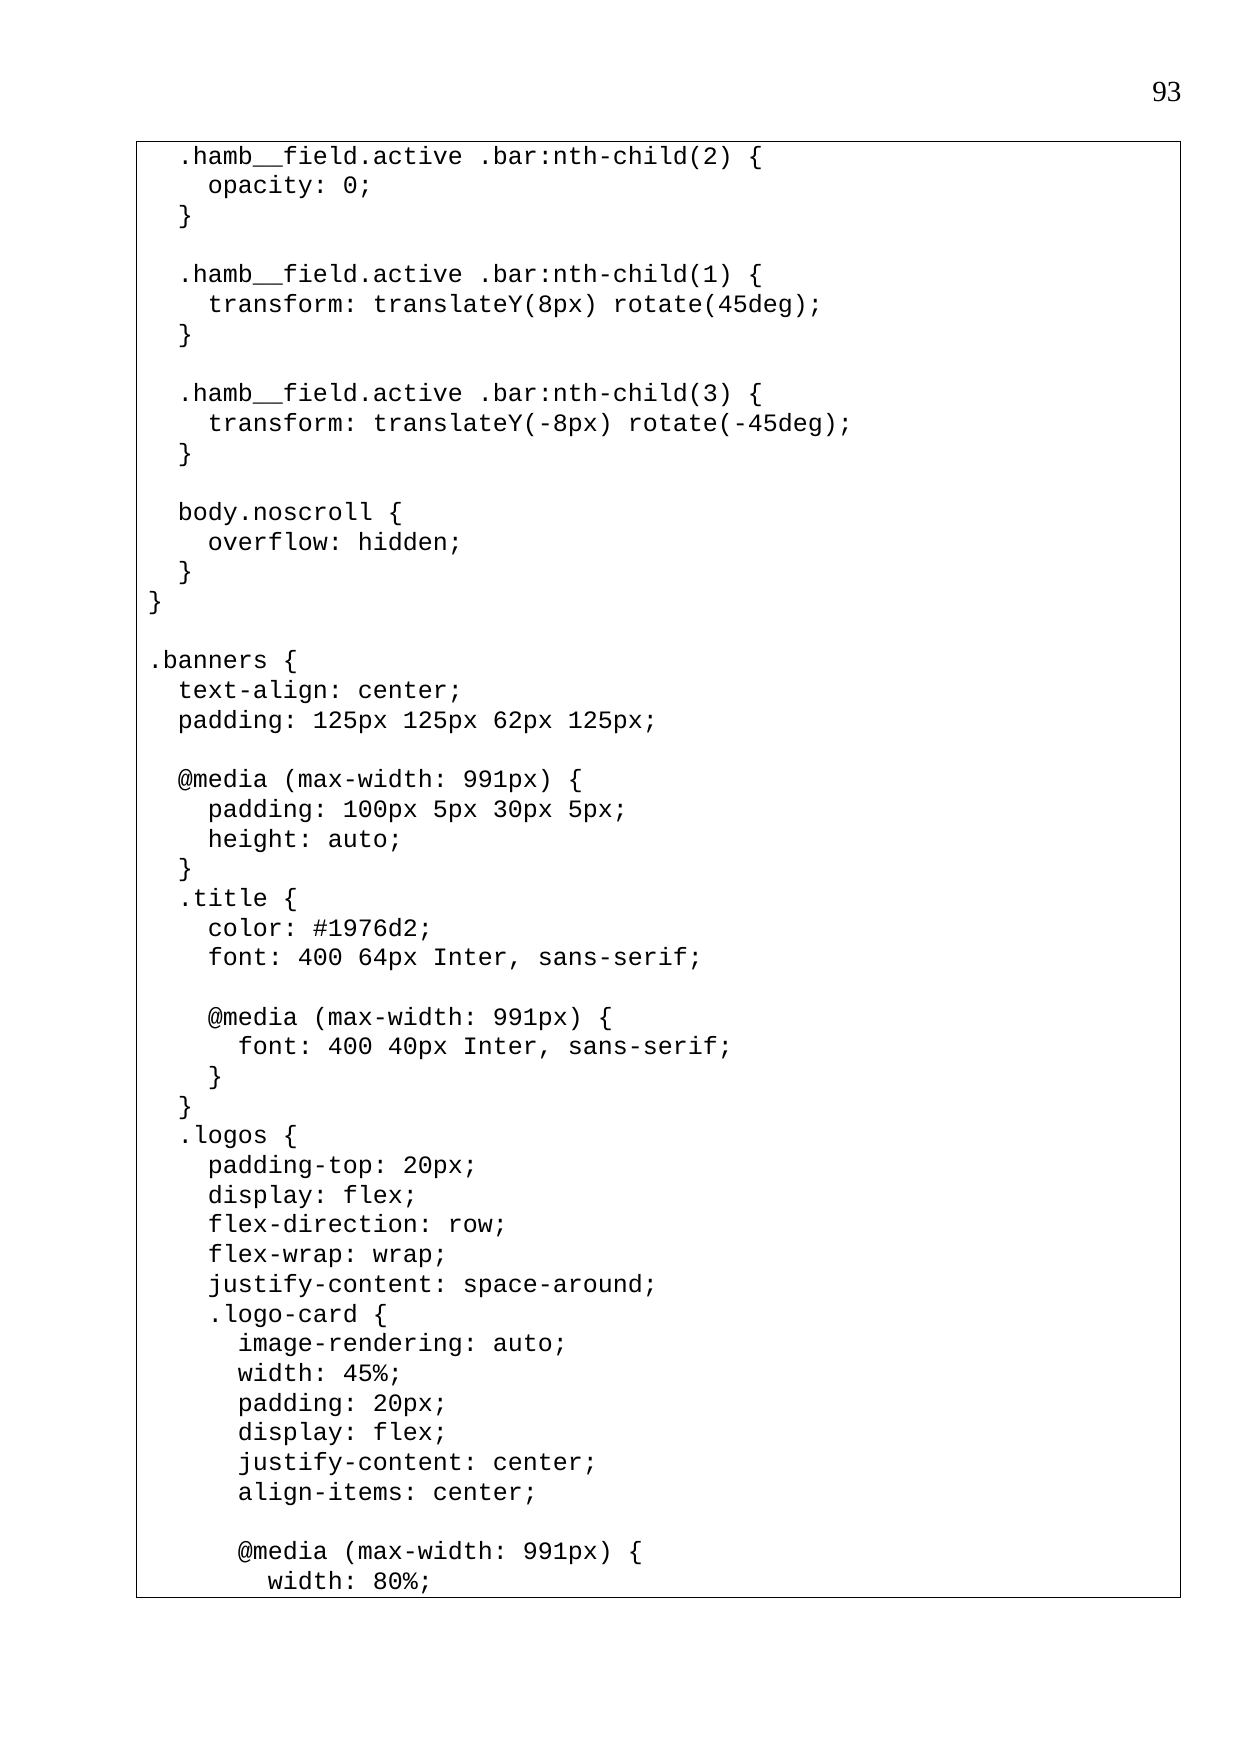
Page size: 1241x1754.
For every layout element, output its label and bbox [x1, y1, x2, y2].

table_header [137, 142, 1180, 1597]
